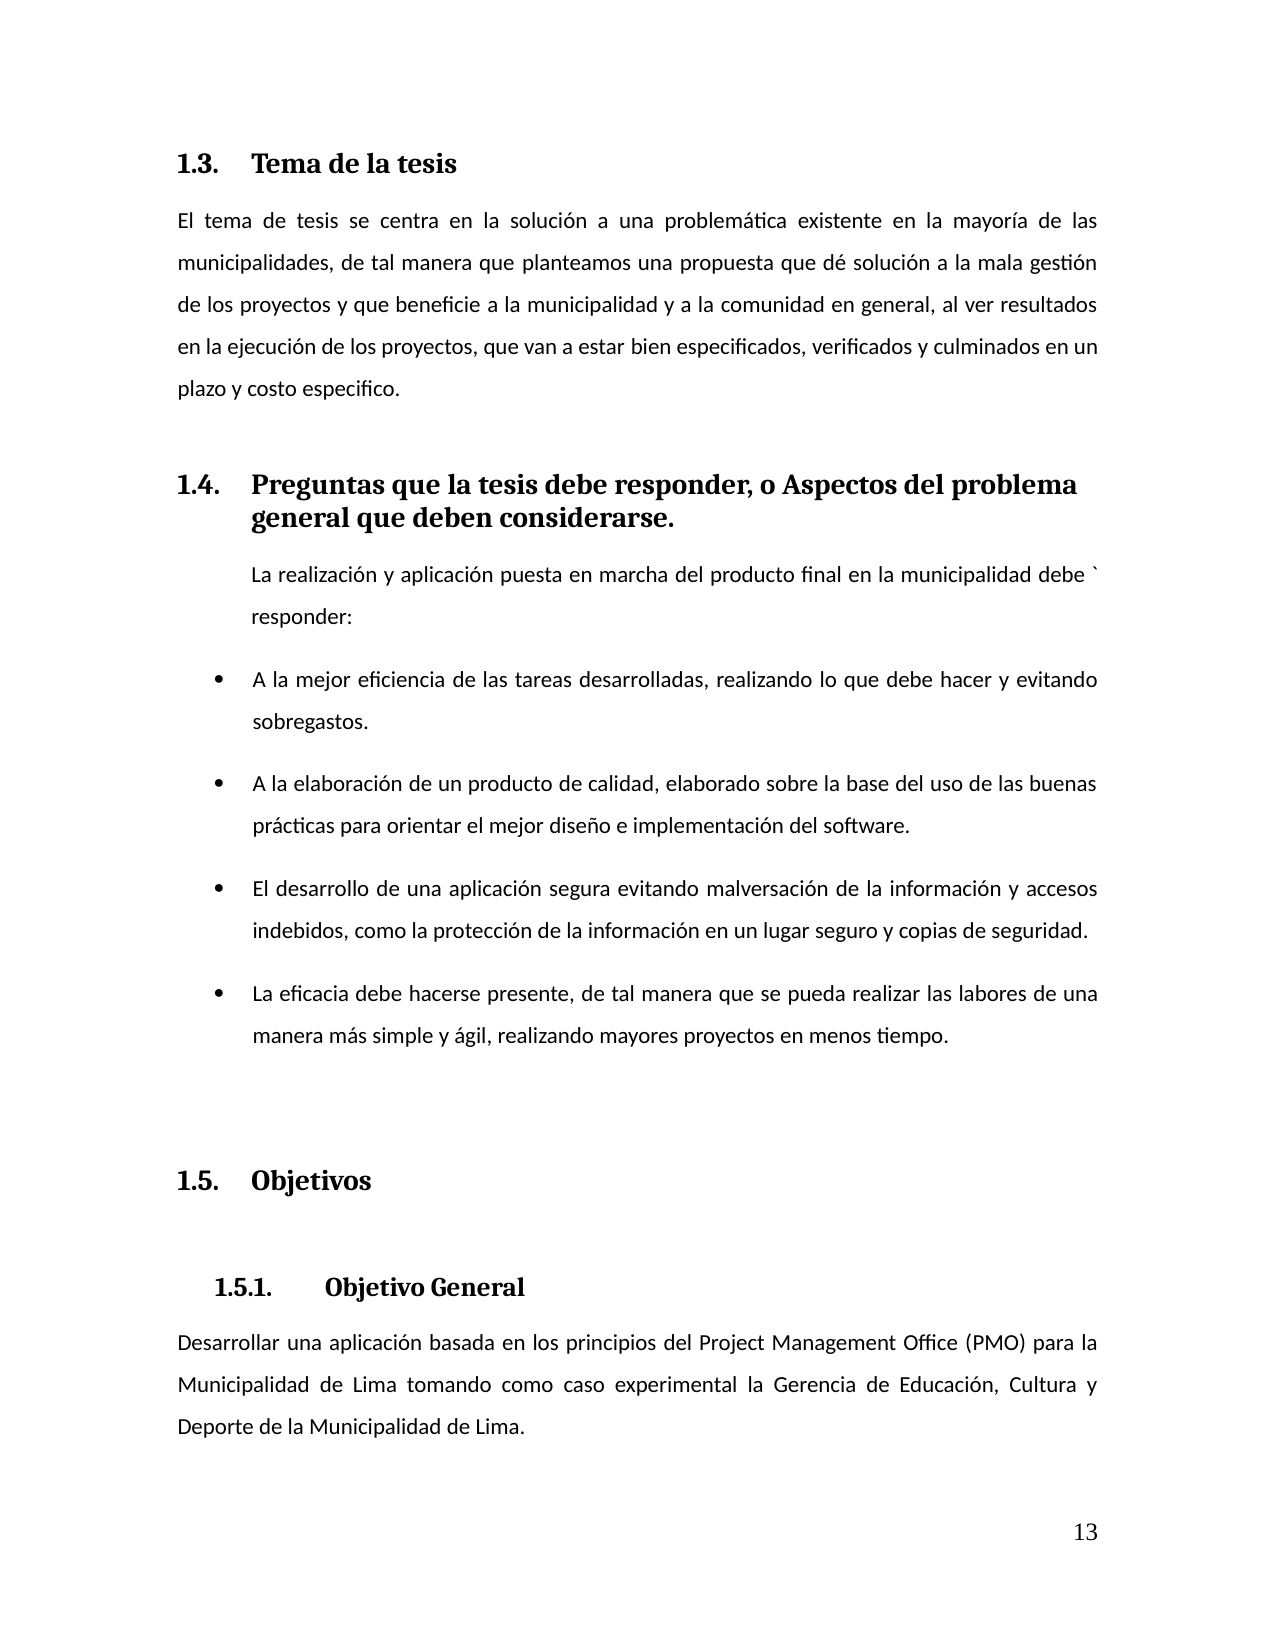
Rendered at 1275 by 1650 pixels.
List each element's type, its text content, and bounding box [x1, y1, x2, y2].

subtitle Objetivos [177, 1164, 1098, 1197]
subtitle Preguntas que la tesis debe responder, o Aspectos del problema general que deben considerarse. [177, 468, 1098, 535]
text La realización y aplicación puesta en marcha del producto final en la municipalidad debe ` responder: [177, 560, 1098, 630]
list El desarrollo de una aplicación segura evitando malversación de la información y accesos indebidos, como la protección de la información en un lugar seguro y copias de seguridad. [215, 874, 1098, 944]
subtitle Objetivo General [215, 1272, 1098, 1303]
text El tema de tesis se centra en la solución a una problemática existente en la mayoría de las municipalidades, de tal manera que planteamos una propuesta que dé solución a la mala gestión de los proyectos y que beneficie a la municipalidad y a la comunidad en general, al ver resultados en la ejecución de los proyectos, que van a estar bien especificados, verificados y culminados en un plazo y costo especifico. [177, 206, 1098, 402]
text Desarrollar una aplicación basada en los principios del Project Management Office (PMO) para la Municipalidad de Lima tomando como caso experimental la Gerencia de Educación, Cultura y Deporte de la Municipalidad de Lima. [177, 1328, 1098, 1440]
list A la mejor eficiencia de las tareas desarrolladas, realizando lo que debe hacer y evitando sobregastos. [215, 665, 1098, 735]
subtitle Tema de la tesis [177, 148, 1098, 181]
list A la elaboración de un producto de calidad, elaborado sobre la base del uso de las buenas prácticas para orientar el mejor diseño e implementación del software. [215, 769, 1098, 839]
list La eficacia debe hacerse presente, de tal manera que se pueda realizar las labores de una manera más simple y ágil, realizando mayores proyectos en menos tiempo. [215, 979, 1098, 1049]
